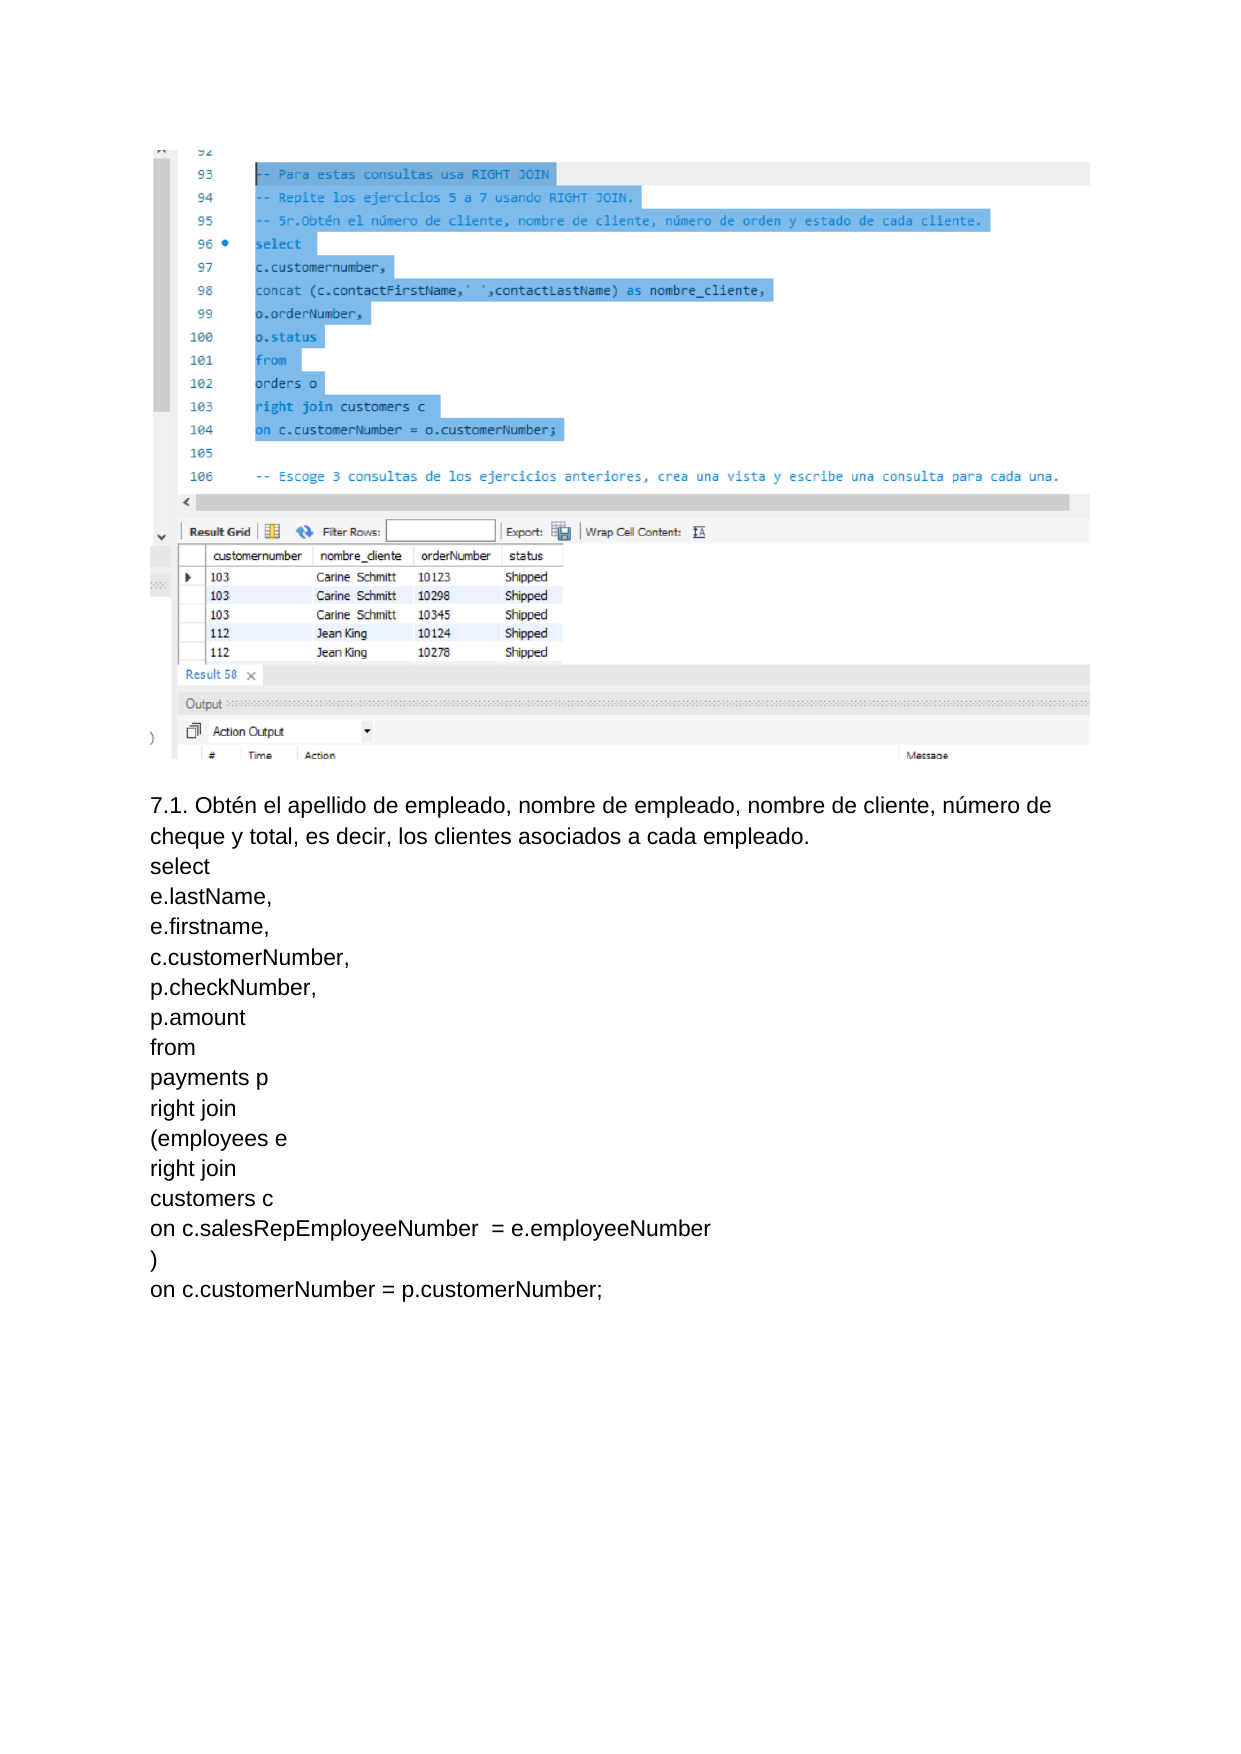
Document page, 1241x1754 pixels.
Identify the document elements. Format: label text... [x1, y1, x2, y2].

text c.customerNumber, [150, 943, 1090, 970]
text on c.salesRepEmployeeNumber = e.employeeNumber [150, 1215, 1090, 1242]
text on c.customerNumber = p.customerNumber; [150, 1276, 1090, 1302]
text p.checkNumber, [150, 974, 1090, 1000]
text 7.1. Obtén el apellido de empleado, nombre de empleado, nombre de cliente, número de cheque y total, es decir, los clientes asociados a cada empleado. [150, 792, 1090, 849]
text p.amount [150, 1004, 1090, 1030]
text select [150, 853, 1090, 879]
picture [150, 150, 1091, 759]
text customers c [150, 1185, 1090, 1211]
text payments p [150, 1064, 1090, 1091]
text e.firstname, [150, 913, 1090, 939]
text from [150, 1034, 1090, 1060]
text right join [150, 1094, 1090, 1121]
text e.lastName, [150, 883, 1090, 909]
text ) [150, 1246, 1090, 1272]
text (employees e [150, 1125, 1090, 1151]
text right join [150, 1155, 1090, 1181]
